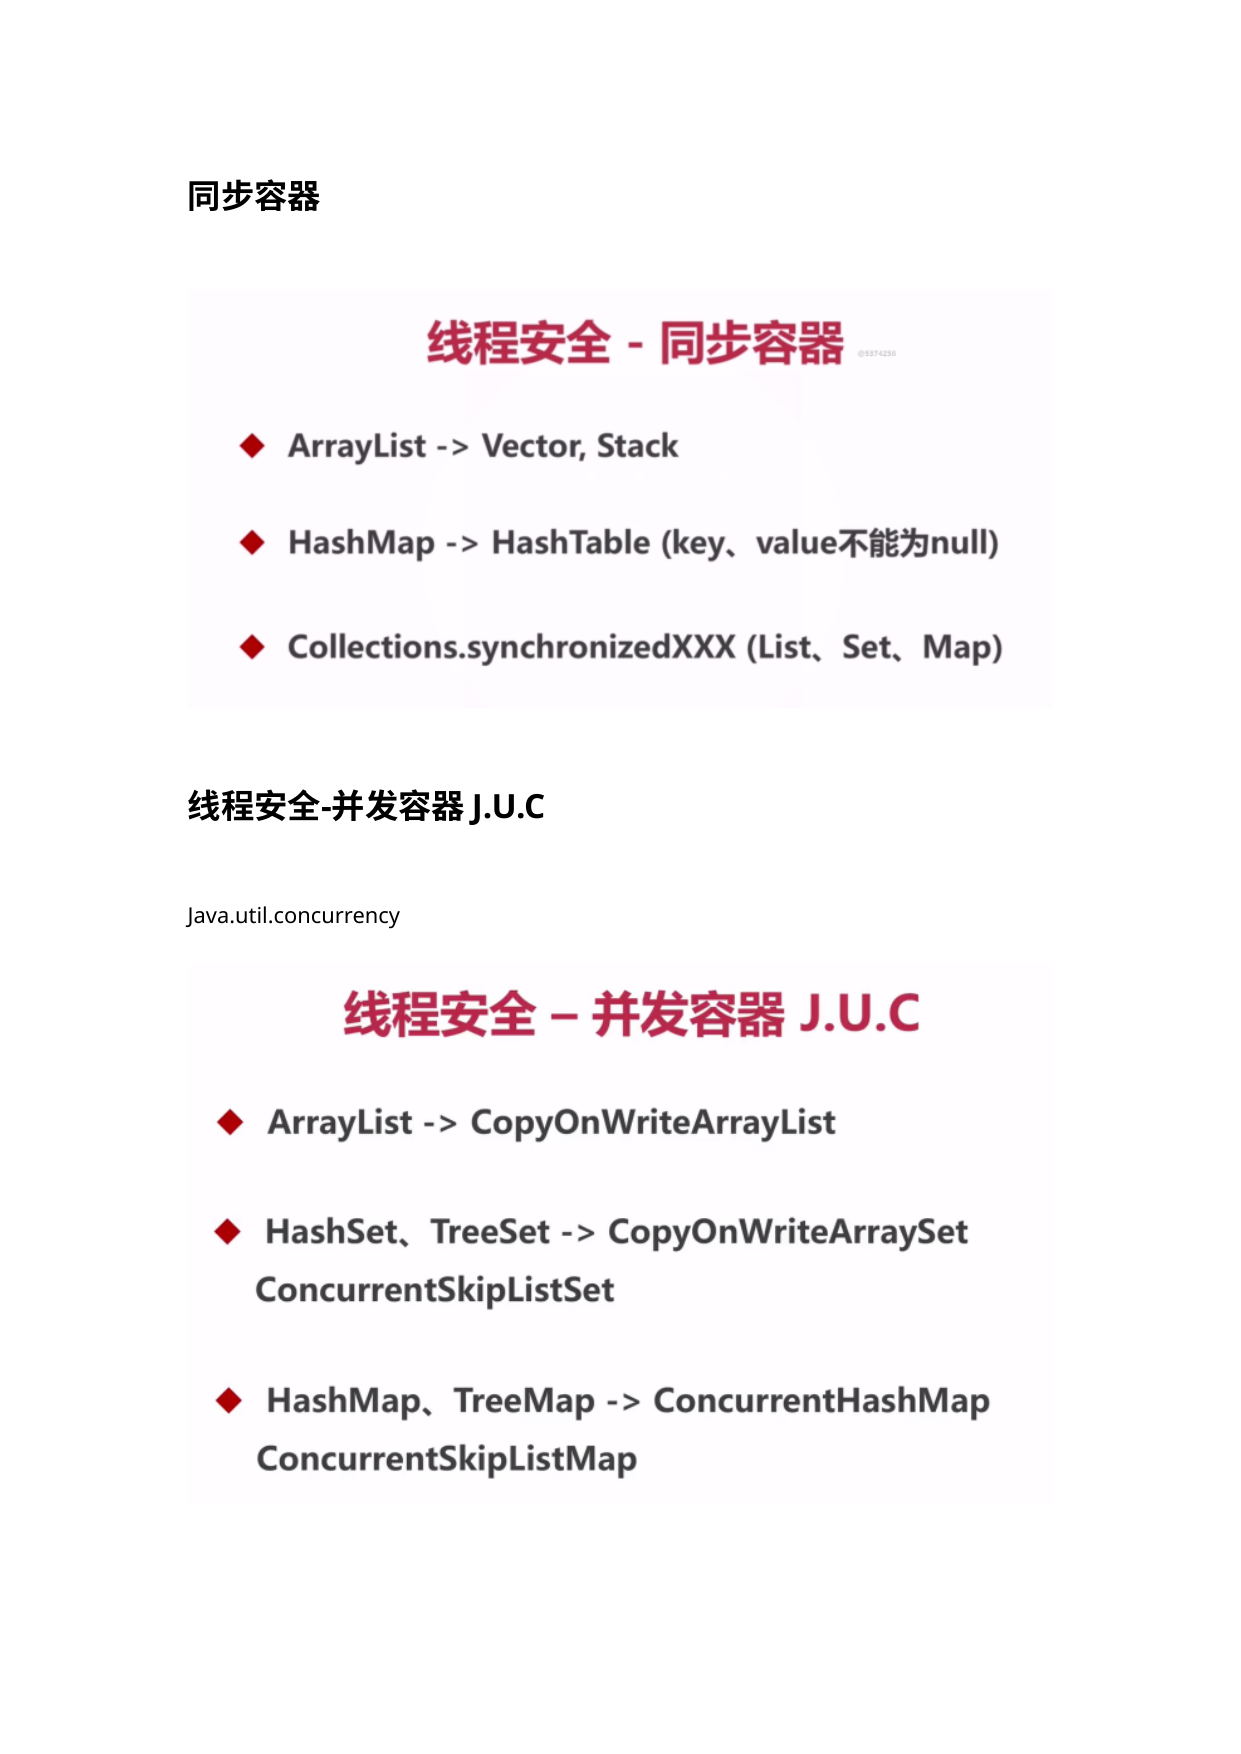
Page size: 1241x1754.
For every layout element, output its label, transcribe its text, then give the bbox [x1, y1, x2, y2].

text Java.util.concurrency [187, 899, 1053, 931]
picture [187, 289, 1053, 708]
subtitle 线程安全-并发容器J.U.C [187, 771, 1053, 836]
picture [187, 963, 1053, 1505]
subtitle 同步容器 [187, 162, 1053, 227]
